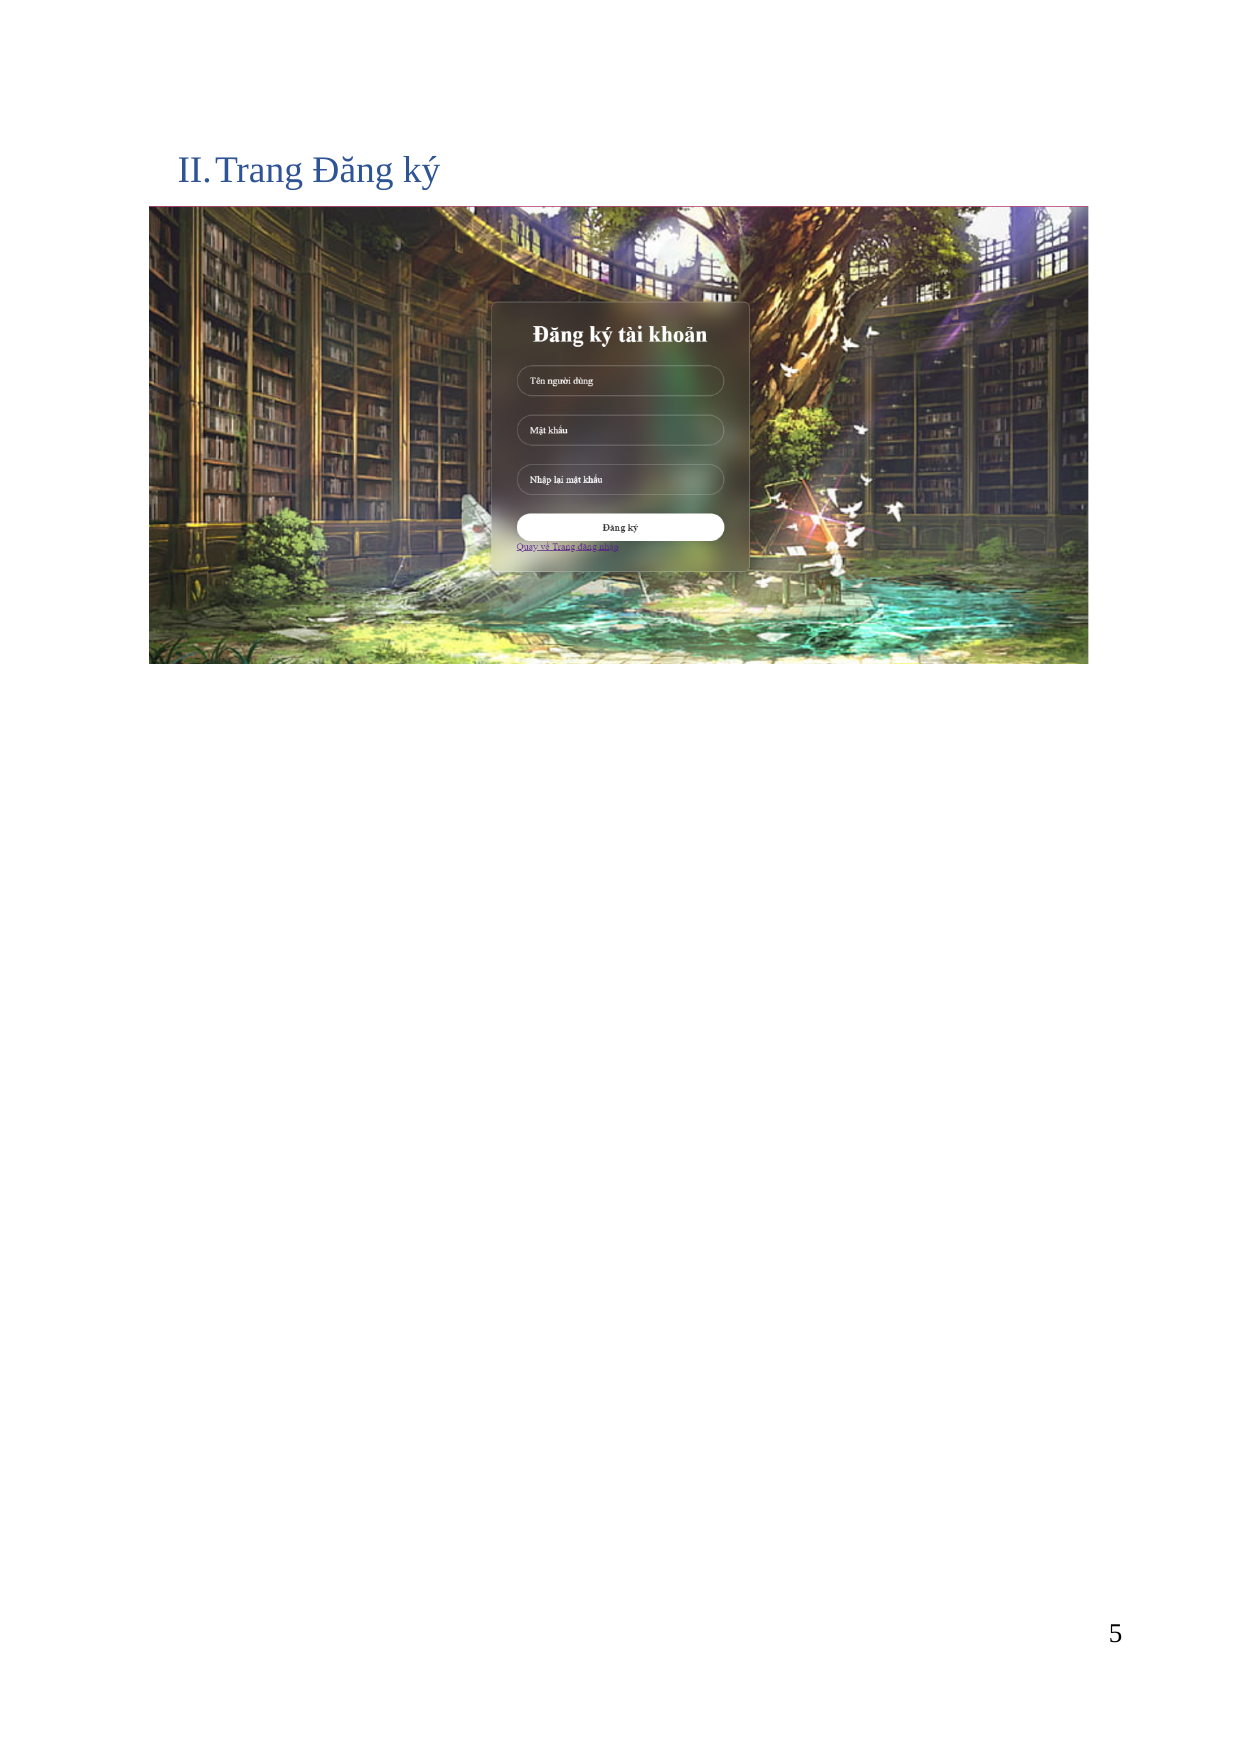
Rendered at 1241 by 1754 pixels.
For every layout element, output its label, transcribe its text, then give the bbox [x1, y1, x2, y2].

subtitle Trang Đăng ký [177, 148, 1122, 191]
picture [147, 206, 1088, 663]
